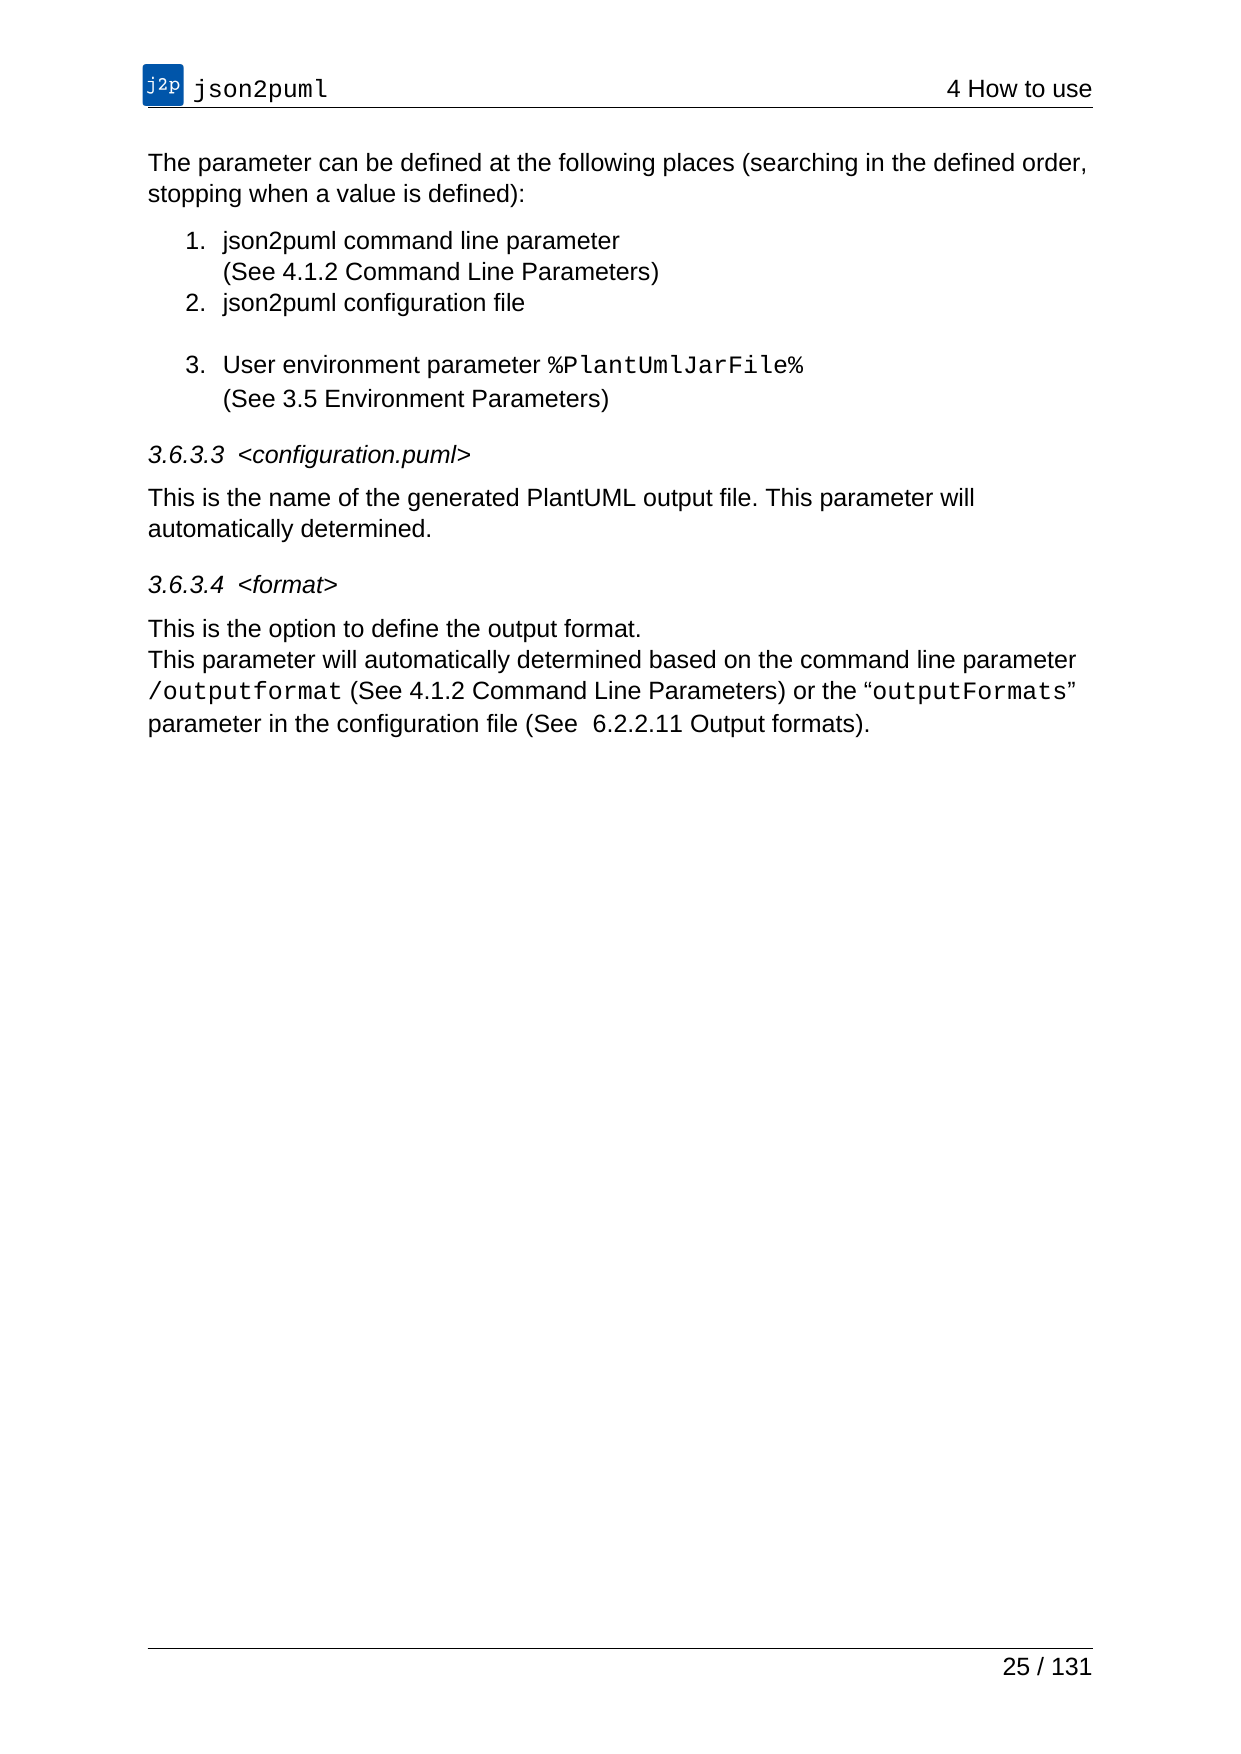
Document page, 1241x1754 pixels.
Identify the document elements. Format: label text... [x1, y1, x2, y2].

picture [142, 64, 184, 106]
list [185, 226, 1093, 286]
text This is the option to define the output format. This parameter will automatically determined based on the command line parameter /outputformat (See 4.1.2 Command Line Parameters) or the “outputFormats” parameter in the configuration file (See 6.2.2.11 Output formats). [148, 614, 1093, 738]
text This is the name of the generated PlantUML output file. This parameter will automatically determined. [148, 483, 1093, 543]
subtitle <format> [148, 570, 1093, 599]
text The parameter can be defined at the following places (searching in the defined order, stopping when a value is defined): [148, 148, 1093, 207]
subtitle <configuration.puml> [148, 440, 1093, 468]
list json2puml configuration file [185, 288, 1093, 348]
list User environment parameter %PlantUmlJarFile% (See 3.5 Environment Parameters) [185, 351, 1093, 412]
